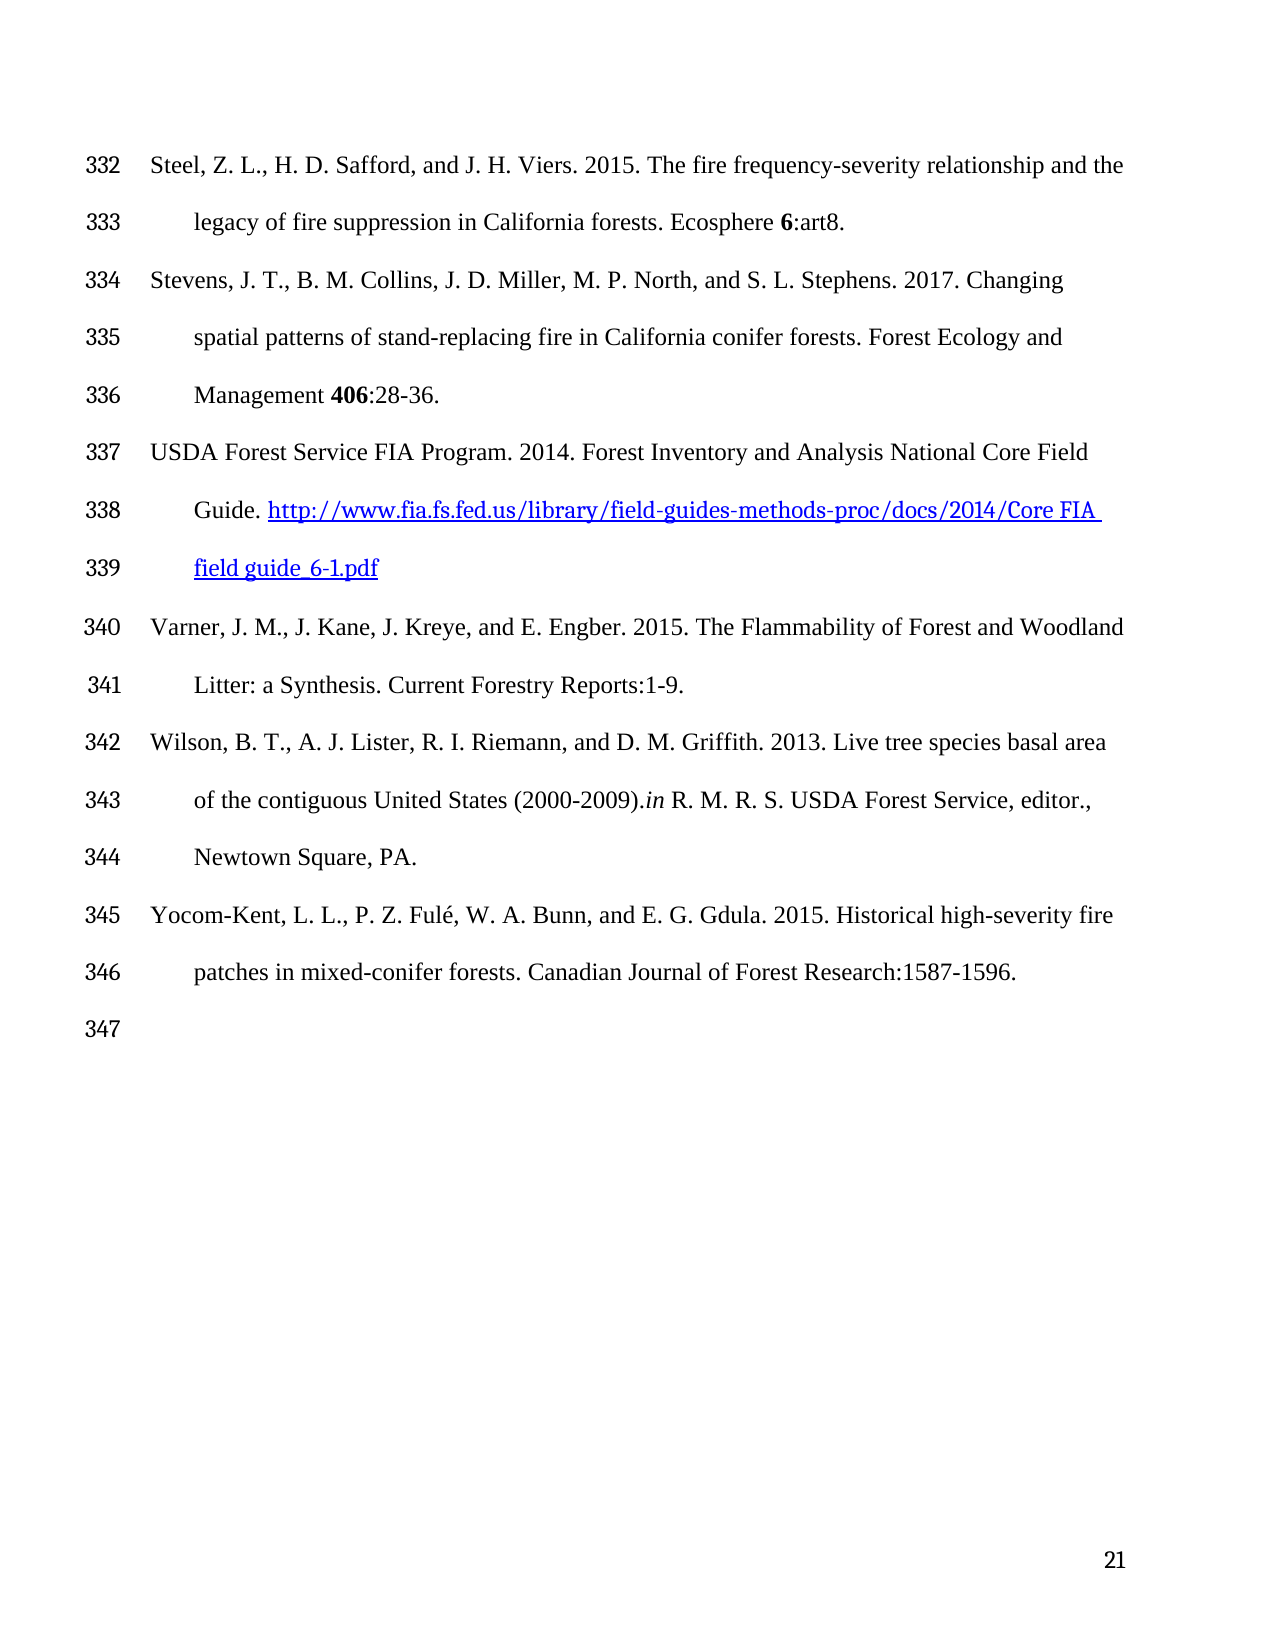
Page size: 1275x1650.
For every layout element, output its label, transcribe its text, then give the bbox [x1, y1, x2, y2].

text Steel, Z. L., H. D. Safford, and J. H. Viers. 2015. The fire frequency-severity relationship and the legacy of fire suppression in California forests. Ecosphere 6:art8. [150, 150, 1125, 236]
text Wilson, B. T., A. J. Lister, R. I. Riemann, and D. M. Griffith. 2013. Live tree species basal area of the contiguous United States (2000-2009).in R. M. R. S. USDA Forest Service, editor., Newtown Square, PA. [150, 727, 1125, 871]
text Yocom-Kent, L. L., P. Z. Fulé, W. A. Bunn, and E. G. Gdula. 2015. Historical high-severity fire patches in mixed-conifer forests. Canadian Journal of Forest Research:1587-1596. [150, 900, 1125, 986]
text Varner, J. M., J. Kane, J. Kreye, and E. Engber. 2015. The Flammability of Forest and Woodland Litter: a Synthesis. Current Forestry Reports:1-9. [150, 612, 1125, 699]
text USDA Forest Service FIA Program. 2014. Forest Inventory and Analysis National Core Field Guide. http://www.fia.fs.fed.us/library/field-guides-methods-proc/docs/2014/Core FIA field guide_6-1.pdf [150, 437, 1125, 583]
text Stevens, J. T., B. M. Collins, J. D. Miller, M. P. North, and S. L. Stephens. 2017. Changing spatial patterns of stand-replacing fire in California conifer forests. Forest Ecology and Management 406:28-36. [150, 265, 1125, 409]
